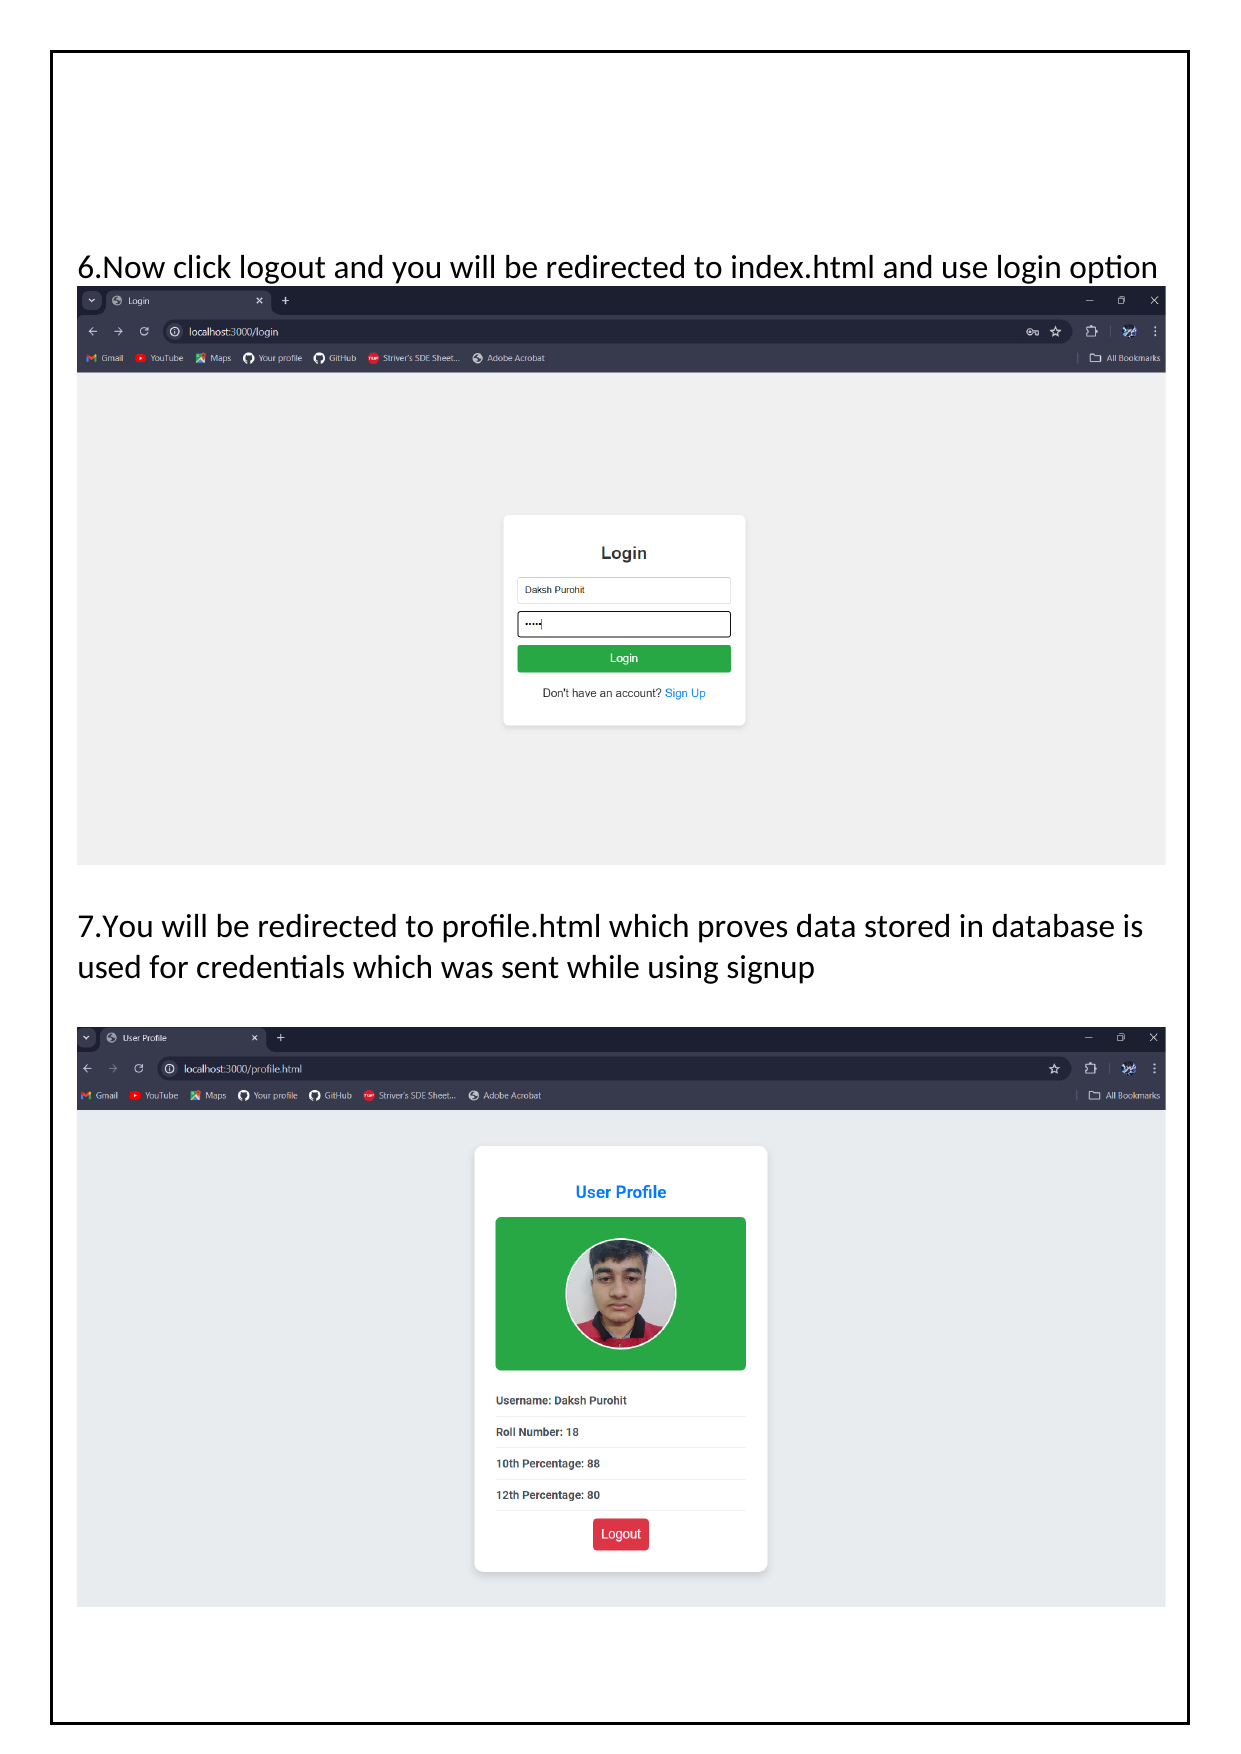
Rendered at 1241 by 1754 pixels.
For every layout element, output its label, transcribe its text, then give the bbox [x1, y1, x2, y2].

picture [77, 1027, 1166, 1607]
picture [77, 286, 1166, 865]
subtitle 6.Now click logout and you will be redirected to index.html and use login option [77, 246, 1165, 286]
subtitle 7.You will be redirected to profile.html which proves data stored in database is used for credentials which was sent while using signup [77, 905, 1165, 987]
